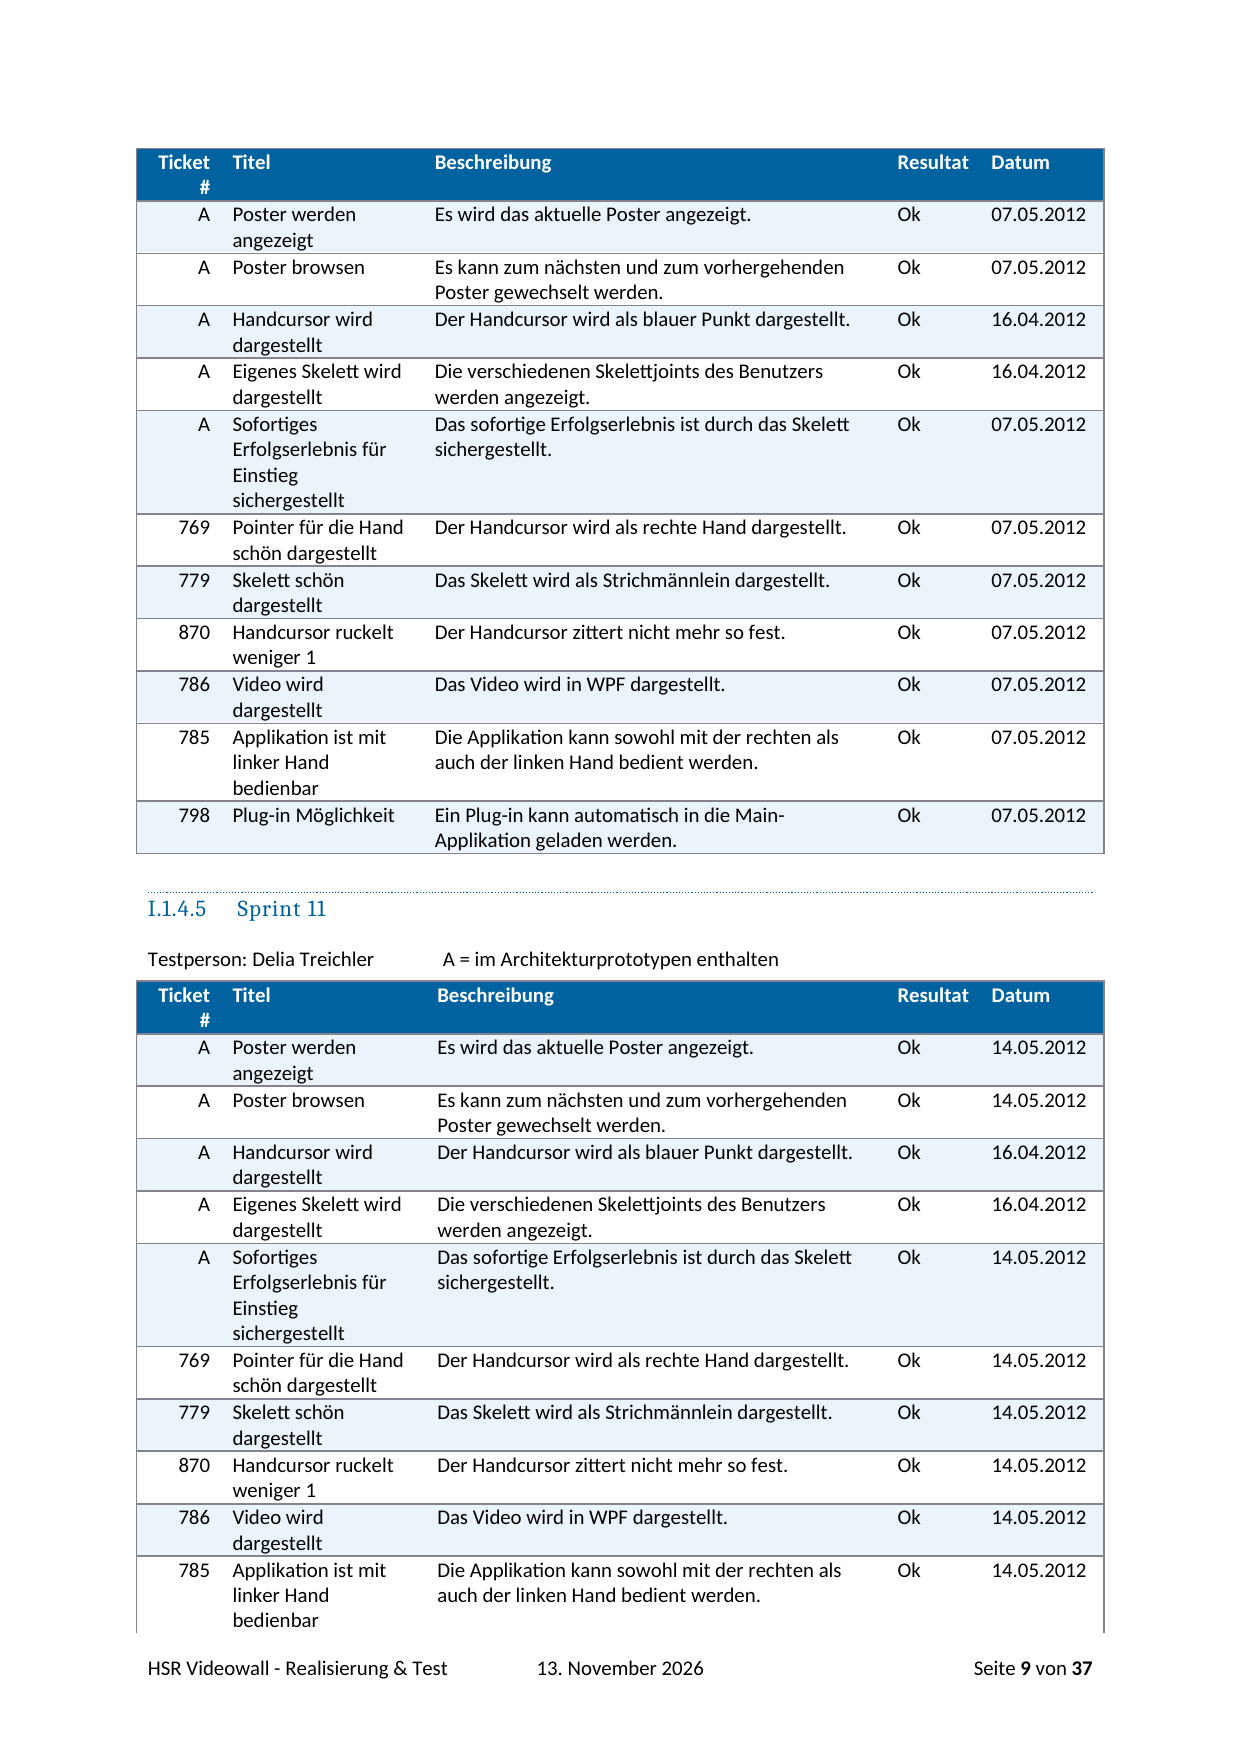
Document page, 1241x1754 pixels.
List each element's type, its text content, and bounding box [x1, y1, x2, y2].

table_cell Ok [886, 411, 980, 513]
table_cell Die Applikation kann sowohl mit der rechten als auch der linken Hand bedient werden. [423, 724, 886, 800]
table_cell 870 [137, 1452, 221, 1503]
table_cell A [137, 1087, 221, 1138]
table_header Beschreibung [426, 982, 886, 1033]
table_cell Handcursor wird dargestellt [221, 1139, 426, 1190]
table_cell Pointer für die Hand schön dargestellt [221, 1347, 426, 1398]
table_cell Ok [886, 619, 980, 670]
table_cell 785 [137, 1557, 221, 1633]
table_cell Ok [886, 802, 980, 853]
table_cell Handcursor wird dargestellt [221, 306, 423, 357]
table_cell Skelett schön dargestellt [221, 567, 423, 618]
table_cell 16.04.2012 [980, 1139, 1103, 1190]
table_cell Applikation ist mit linker Hand bedienbar [221, 1557, 426, 1633]
table_cell Der Handcursor wird als blauer Punkt dargestellt. [423, 306, 886, 357]
table_cell Es wird das aktuelle Poster angezeigt. [423, 202, 886, 252]
table_cell A [137, 254, 221, 305]
table_cell Video wird dargestellt [221, 672, 423, 722]
table_cell Das Video wird in WPF dargestellt. [423, 672, 886, 722]
table_cell Poster browsen [221, 254, 423, 305]
table_cell Ok [886, 1347, 980, 1398]
table_cell Ok [886, 1035, 980, 1085]
table_cell 14.05.2012 [980, 1244, 1103, 1346]
table_cell Das Video wird in WPF dargestellt. [426, 1505, 886, 1555]
table_cell Ok [886, 1505, 980, 1555]
table_cell 870 [137, 619, 221, 670]
table_cell Die verschiedenen Skelettjoints des Benutzers werden angezeigt. [426, 1192, 886, 1242]
table_header Ticket# [137, 982, 221, 1033]
table_cell 16.04.2012 [980, 359, 1103, 409]
table_header Resultat [886, 982, 980, 1033]
table_cell Eigenes Skelett wird dargestellt [221, 359, 423, 409]
table_cell 14.05.2012 [980, 1035, 1103, 1085]
table_cell 779 [137, 1400, 221, 1450]
table_cell Ok [886, 1400, 980, 1450]
table_cell 16.04.2012 [980, 306, 1103, 357]
table_cell Ok [886, 567, 980, 618]
table_cell Ok [886, 1139, 980, 1190]
table_cell Video wird dargestellt [221, 1505, 426, 1555]
table_cell Ok [886, 359, 980, 409]
table_cell Der Handcursor zittert nicht mehr so fest. [426, 1452, 886, 1503]
table_cell 14.05.2012 [980, 1087, 1103, 1138]
table_cell Poster werden angezeigt [221, 202, 423, 252]
table_header Titel [221, 149, 423, 200]
table_cell A [137, 1035, 221, 1085]
table_cell 785 [137, 724, 221, 800]
table_cell Pointer für die Hand schön dargestellt [221, 515, 423, 565]
table_cell Sofortiges Erfolgserlebnis für Einstieg sichergestellt [221, 411, 423, 513]
table_cell 769 [137, 1347, 221, 1398]
table_cell A [137, 306, 221, 357]
table_cell 14.05.2012 [980, 1557, 1103, 1633]
table_cell Die Applikation kann sowohl mit der rechten als auch der linken Hand bedient werden. [426, 1557, 886, 1633]
table_cell Ok [886, 1557, 980, 1633]
table_cell 769 [137, 515, 221, 565]
table_cell Das Skelett wird als Strichmännlein dargestellt. [423, 567, 886, 618]
table_cell 16.04.2012 [980, 1192, 1103, 1242]
table_cell Applikation ist mit linker Hand bedienbar [221, 724, 423, 800]
table_cell Poster werden angezeigt [221, 1035, 426, 1085]
table_cell Ok [886, 1087, 980, 1138]
table_cell 779 [137, 567, 221, 618]
table_cell Ok [886, 1192, 980, 1242]
table_cell A [137, 1192, 221, 1242]
table_cell Ok [886, 1452, 980, 1503]
table_cell Poster browsen [221, 1087, 426, 1138]
table_cell Sofortiges Erfolgserlebnis für Einstieg sichergestellt [221, 1244, 426, 1346]
table_cell A [137, 411, 221, 513]
table_cell 07.05.2012 [980, 619, 1103, 670]
table_cell Plug-in Möglichkeit [221, 802, 423, 853]
table_cell Es kann zum nächsten und zum vorhergehenden Poster gewechselt werden. [426, 1087, 886, 1138]
table_cell Das sofortige Erfolgserlebnis ist durch das Skelett sichergestellt. [426, 1244, 886, 1346]
table_header Ticket# [137, 149, 221, 200]
subtitle Sprint 11 [148, 892, 1093, 922]
table_cell 786 [137, 1505, 221, 1555]
table_cell Das sofortige Erfolgserlebnis ist durch das Skelett sichergestellt. [423, 411, 886, 513]
table_cell 786 [137, 672, 221, 722]
table_cell Eigenes Skelett wird dargestellt [221, 1192, 426, 1242]
table_cell 07.05.2012 [980, 802, 1103, 853]
table_cell Ok [886, 202, 980, 252]
table_header Beschreibung [423, 149, 886, 200]
table_header Datum [980, 982, 1103, 1033]
table_cell Ok [886, 724, 980, 800]
table_cell 14.05.2012 [980, 1347, 1103, 1398]
table_cell Es wird das aktuelle Poster angezeigt. [426, 1035, 886, 1085]
table_cell 14.05.2012 [980, 1505, 1103, 1555]
table_cell A [137, 1139, 221, 1190]
table_cell Der Handcursor zittert nicht mehr so fest. [423, 619, 886, 670]
table_cell Der Handcursor wird als blauer Punkt dargestellt. [426, 1139, 886, 1190]
table_cell A [137, 1244, 221, 1346]
table_header Titel [221, 982, 426, 1033]
table_cell 07.05.2012 [980, 567, 1103, 618]
table_cell 14.05.2012 [980, 1452, 1103, 1503]
table_header Datum [980, 149, 1103, 200]
table_cell 07.05.2012 [980, 411, 1103, 513]
table_cell 07.05.2012 [980, 515, 1103, 565]
table_cell 07.05.2012 [980, 672, 1103, 722]
table_cell 07.05.2012 [980, 254, 1103, 305]
table_header Resultat [886, 149, 980, 200]
table_cell A [137, 359, 221, 409]
table_cell Das Skelett wird als Strichmännlein dargestellt. [426, 1400, 886, 1450]
table_cell Ok [886, 1244, 980, 1346]
table_cell Ok [886, 306, 980, 357]
table_cell 07.05.2012 [980, 202, 1103, 252]
table_cell Ein Plug-in kann automatisch in die Main-Applikation geladen werden. [423, 802, 886, 853]
table_cell Die verschiedenen Skelettjoints des Benutzers werden angezeigt. [423, 359, 886, 409]
table_cell Es kann zum nächsten und zum vorhergehenden Poster gewechselt werden. [423, 254, 886, 305]
table_cell Der Handcursor wird als rechte Hand dargestellt. [426, 1347, 886, 1398]
table_cell Ok [886, 672, 980, 722]
table_cell A [137, 202, 221, 252]
text Testperson: Delia Treichler A = im Architekturprototypen enthalten [148, 947, 1093, 972]
table_cell Handcursor ruckelt weniger 1 [221, 1452, 426, 1503]
table_cell 798 [137, 802, 221, 853]
table_cell Der Handcursor wird als rechte Hand dargestellt. [423, 515, 886, 565]
table_cell 14.05.2012 [980, 1400, 1103, 1450]
table_cell Ok [886, 515, 980, 565]
table_cell Ok [886, 254, 980, 305]
table_cell Handcursor ruckelt weniger 1 [221, 619, 423, 670]
table_cell Skelett schön dargestellt [221, 1400, 426, 1450]
table_cell 07.05.2012 [980, 724, 1103, 800]
